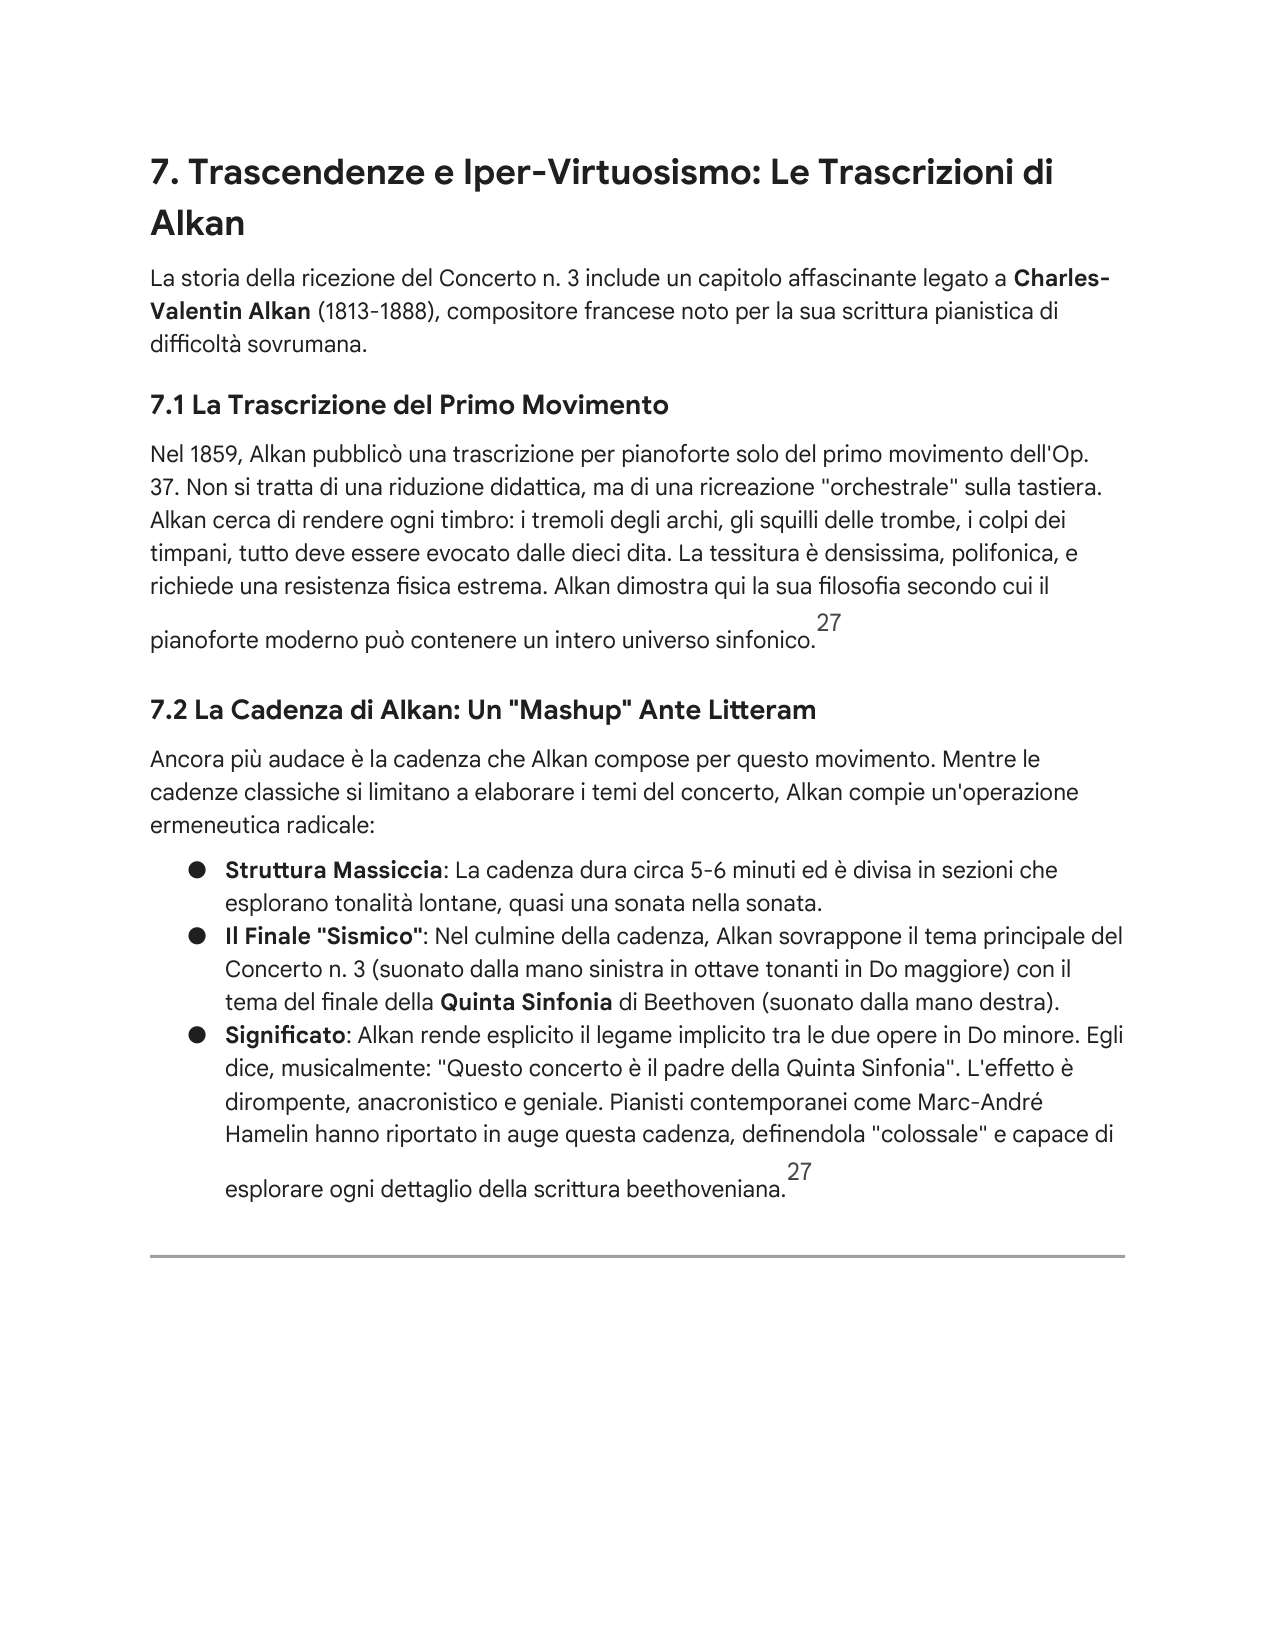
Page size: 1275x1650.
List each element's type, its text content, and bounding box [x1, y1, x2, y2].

list Il Finale "Sismico": Nel culmine della cadenza, Alkan sovrappone il tema principale del Concerto n. 3 (suonato dalla mano sinistra in ottave tonanti in Do maggiore) con il tema del finale della Quinta Sinfonia di Beethoven (suonato dalla mano destra). [187, 923, 1125, 1017]
text Ancora più audace è la cadenza che Alkan compose per questo movimento. Mentre le cadenze classiche si limitano a elaborare i temi del concerto, Alkan compie un'operazione ermeneutica radicale: [150, 745, 1125, 840]
text Nel 1859, Alkan pubblicò una trascrizione per pianoforte solo del primo movimento dell'Op. 37. Non si tratta di una riduzione didattica, ma di una ricreazione "orchestrale" sulla tastiera. Alkan cerca di rendere ogni timbro: i tremoli degli archi, gli squilli delle trombe, i colpi dei timpani, tutto deve essere evocato dalle dieci dita. La tessitura è densissima, polifonica, e richiede una resistenza fisica estrema. Alkan dimostra qui la sua filosofia secondo cui il pianoforte moderno può contenere un intero universo sinfonico.27 [150, 440, 1125, 661]
list Struttura Massiccia: La cadenza dura circa 5-6 minuti ed è divisa in sezioni che esplorano tonalità lontane, quasi una sonata nella sonata. [187, 857, 1125, 918]
list Significato: Alkan rende esplicito il legame implicito tra le due opere in Do minore. Egli dice, musicalmente: "Questo concerto è il padre della Quinta Sinfonia". L'effetto è dirompente, anacronistico e geniale. Pianisti contemporanei come Marc-André Hamelin hanno riportato in auge questa cadenza, definendola "colossale" e capace di esplorare ogni dettaglio della scrittura beethoveniana.27 [187, 1022, 1125, 1209]
subtitle 7. Trascendenze e Iper-Virtuosismo: Le Trascrizioni di Alkan [150, 150, 1125, 245]
subtitle 7.2 La Cadenza di Alkan: Un "Mashup" Ante Litteram [150, 693, 1125, 727]
text La storia della ricezione del Concerto n. 3 include un capitolo affascinante legato a Charles-Valentin Alkan (1813-1888), compositore francese noto per la sua scrittura pianistica di difficoltà sovrumana. [150, 264, 1125, 359]
subtitle 7.1 La Trascrizione del Primo Movimento [150, 388, 1125, 422]
